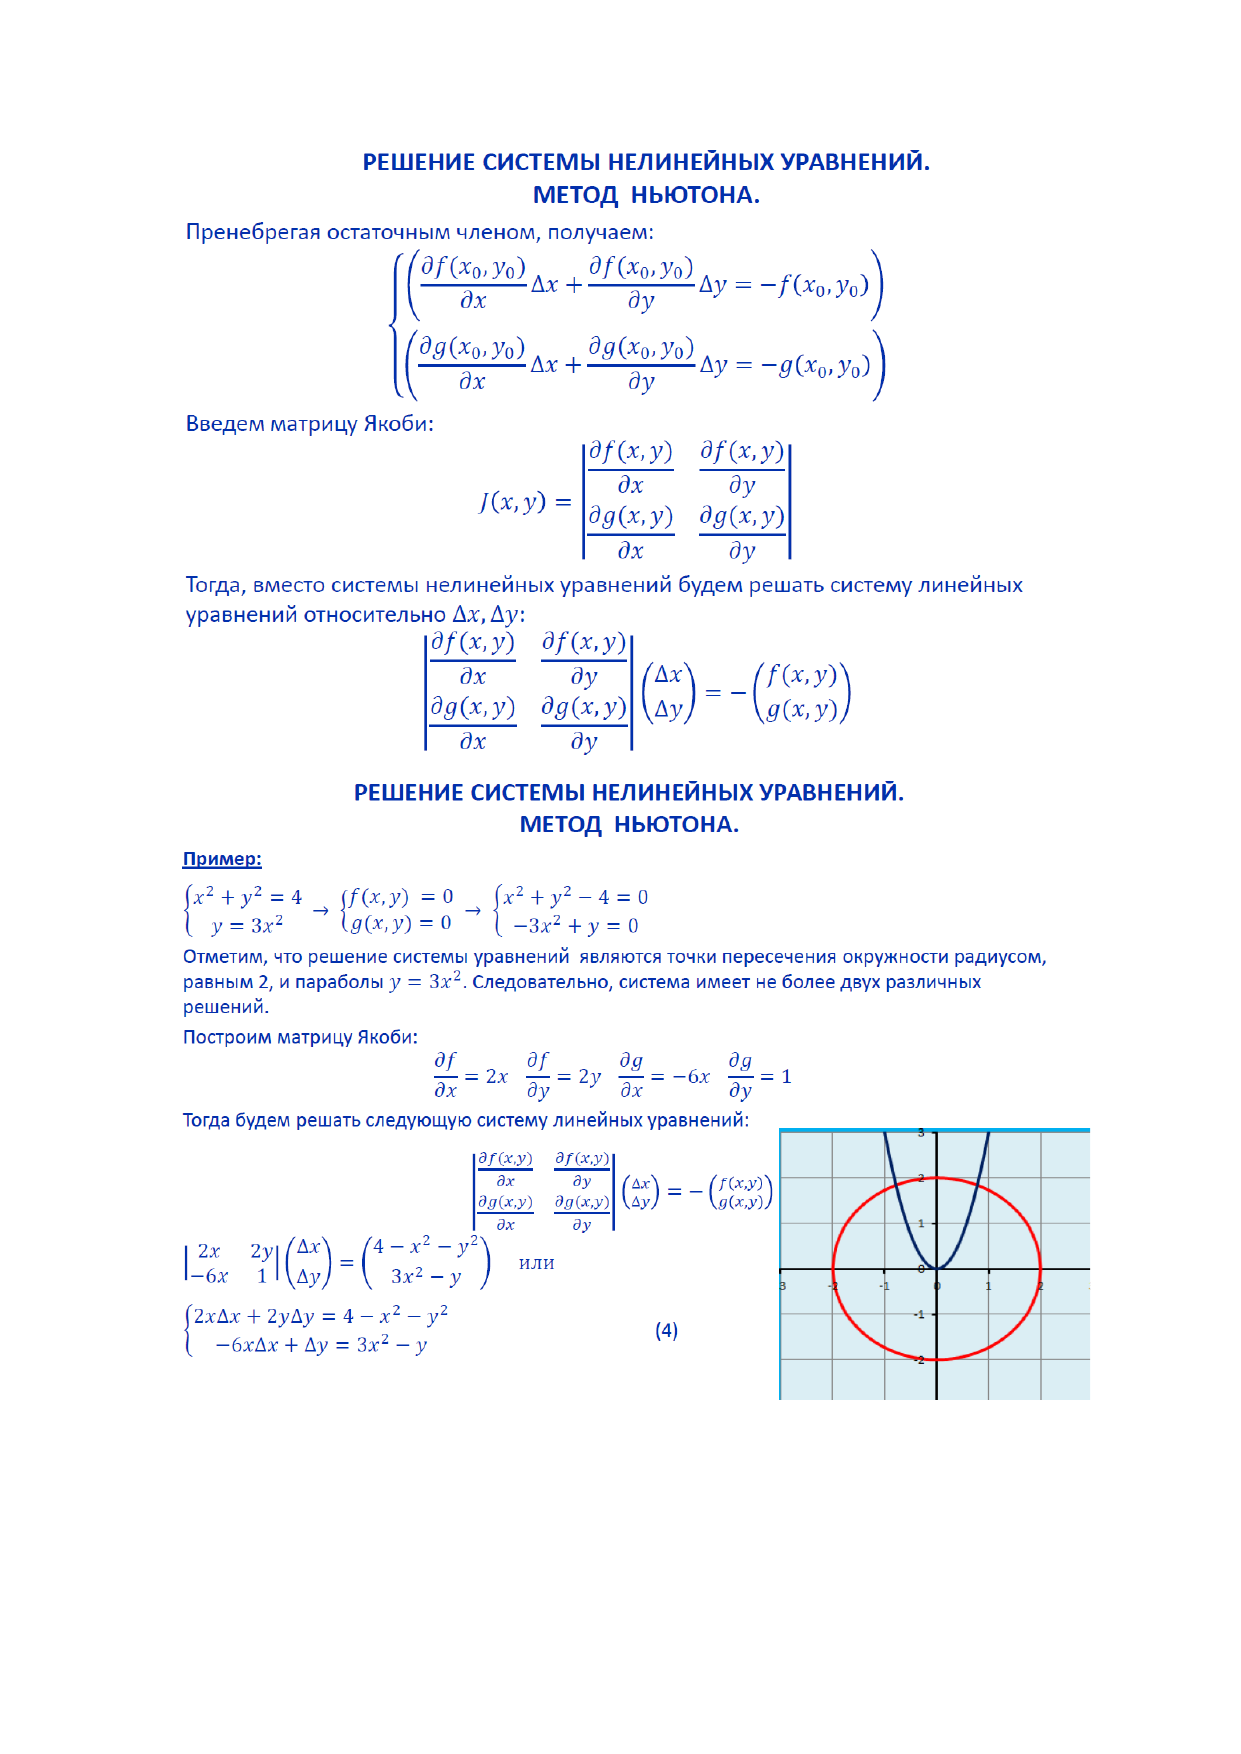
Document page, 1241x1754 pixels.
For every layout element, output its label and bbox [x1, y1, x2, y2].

picture [150, 150, 1091, 777]
picture [150, 781, 1091, 1400]
